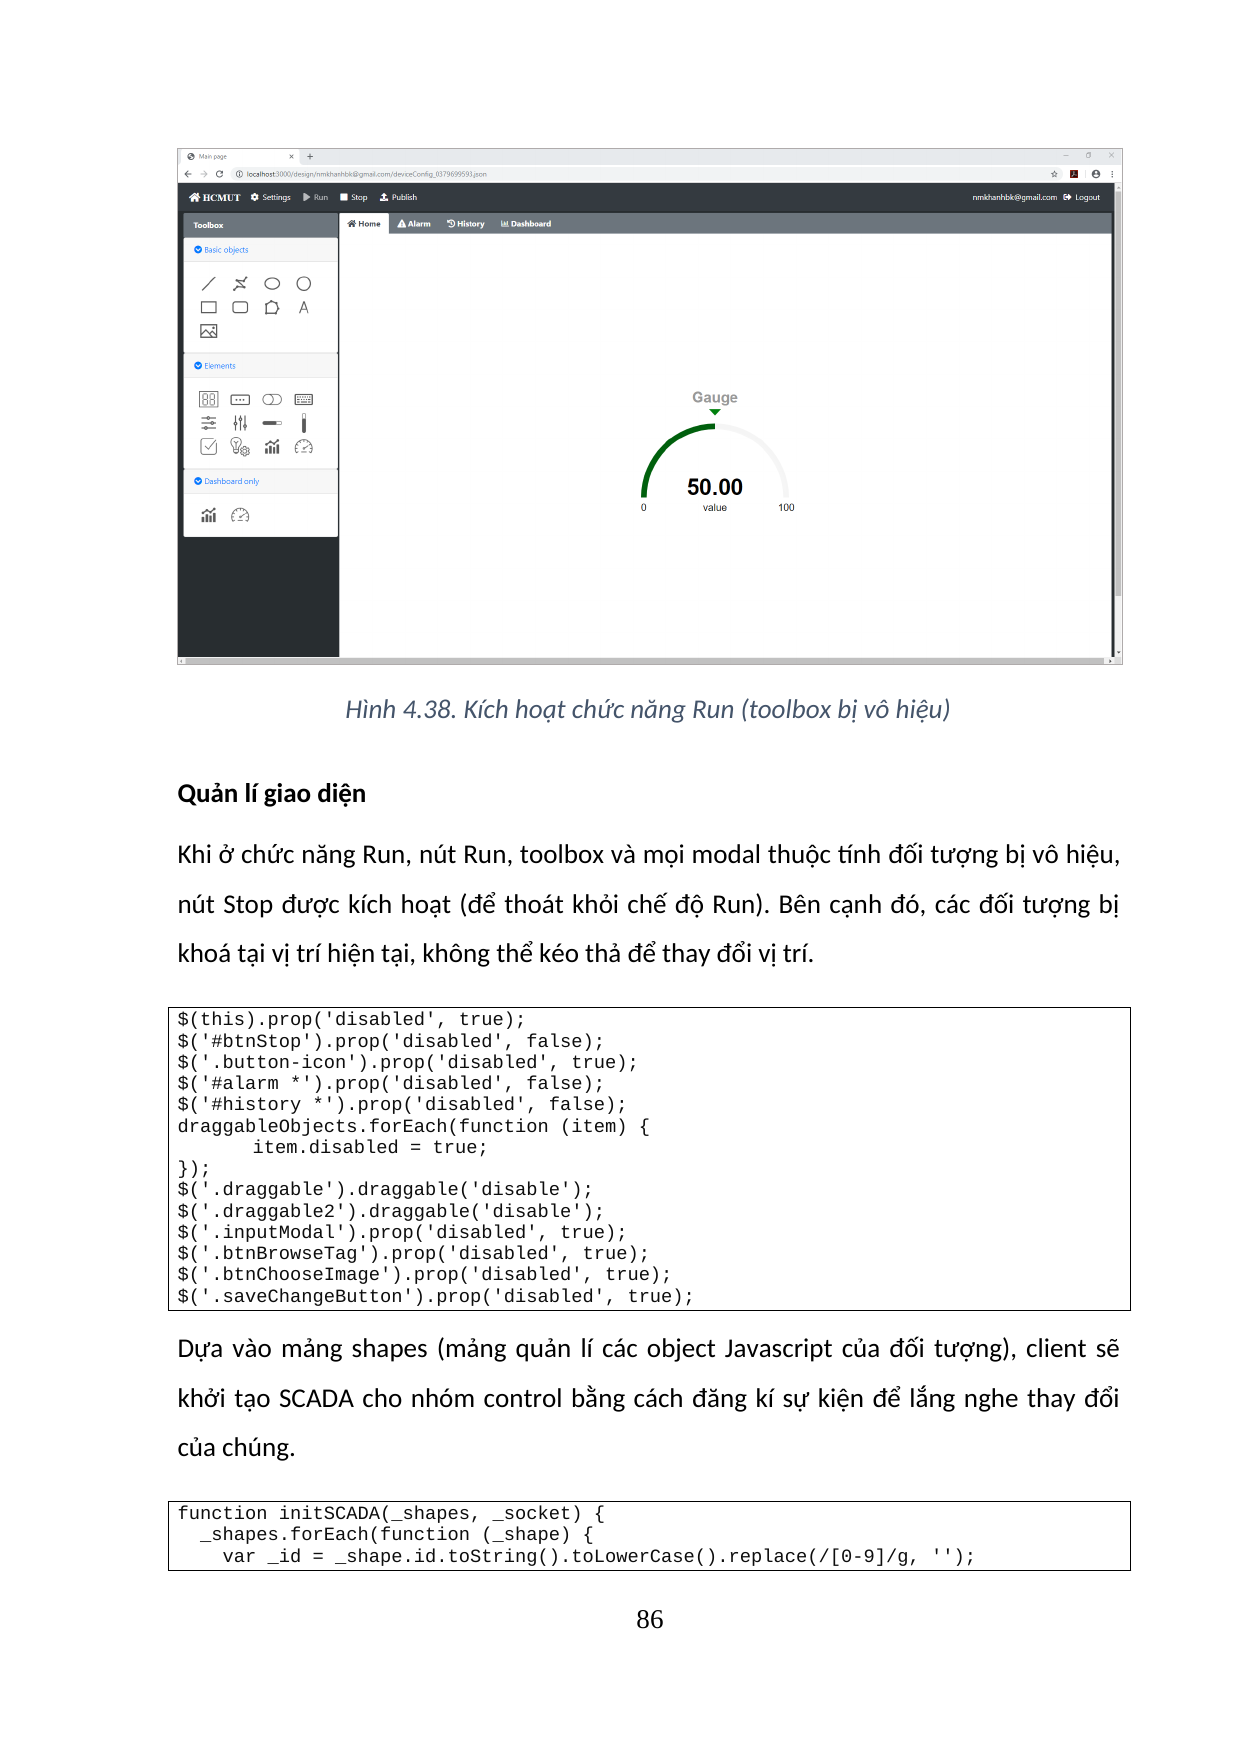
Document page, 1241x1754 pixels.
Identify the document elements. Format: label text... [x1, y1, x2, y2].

text }); [177, 1159, 1122, 1180]
picture [178, 149, 1122, 664]
text function initSCADA(_shapes, _socket) { [169, 1502, 1130, 1525]
text $('.button-icon').prop('disabled', true); [177, 1053, 1122, 1074]
text $('#alarm *').prop('disabled', false); [177, 1074, 1122, 1095]
text Dựa vào mảng shapes (mảng quản lí các object Javascript của đối tượng), client sẽ khởi tạo SCADA cho nhóm control bằng cách đăng kí sự kiện để lắng nghe thay đổi của chúng. [177, 1332, 1122, 1463]
text $('.saveChangeButton').prop('disabled', true); [169, 1283, 1130, 1310]
text $('#btnStop').prop('disabled', false); [177, 1031, 1122, 1053]
text $('.btnChooseImage').prop('disabled', true); [177, 1265, 1122, 1283]
text Quản lí giao diện [177, 776, 1122, 809]
text $('#history *').prop('disabled', false); [177, 1095, 1122, 1116]
text $(this).prop('disabled', true); [169, 1008, 1130, 1031]
text $('.draggable').draggable('disable'); [177, 1180, 1122, 1201]
text $('.inputModal').prop('disabled', true); [177, 1223, 1122, 1244]
text $('.btnBrowseTag').prop('disabled', true); [177, 1244, 1122, 1265]
text Khi ở chức năng Run, nút Run, toolbox và mọi modal thuộc tính đối tượng bị vô hiệu, nút Stop được kích hoạt (để thoát khỏi chế độ Run). Bên cạnh đó, các đối tượng bị khoá tại vị trí hiện tại, không thể kéo thả để thay đổi vị trí. [177, 838, 1122, 970]
text draggableObjects.forEach(function (item) { [177, 1116, 1122, 1138]
text var _id = _shape.id.toString().toLowerCase().replace(/[0-9]/g, ''); [169, 1543, 1130, 1570]
text item.disabled = true; [177, 1138, 1122, 1159]
text _shapes.forEach(function (_shape) { [177, 1525, 1122, 1543]
text $('.draggable2').draggable('disable'); [177, 1201, 1122, 1223]
